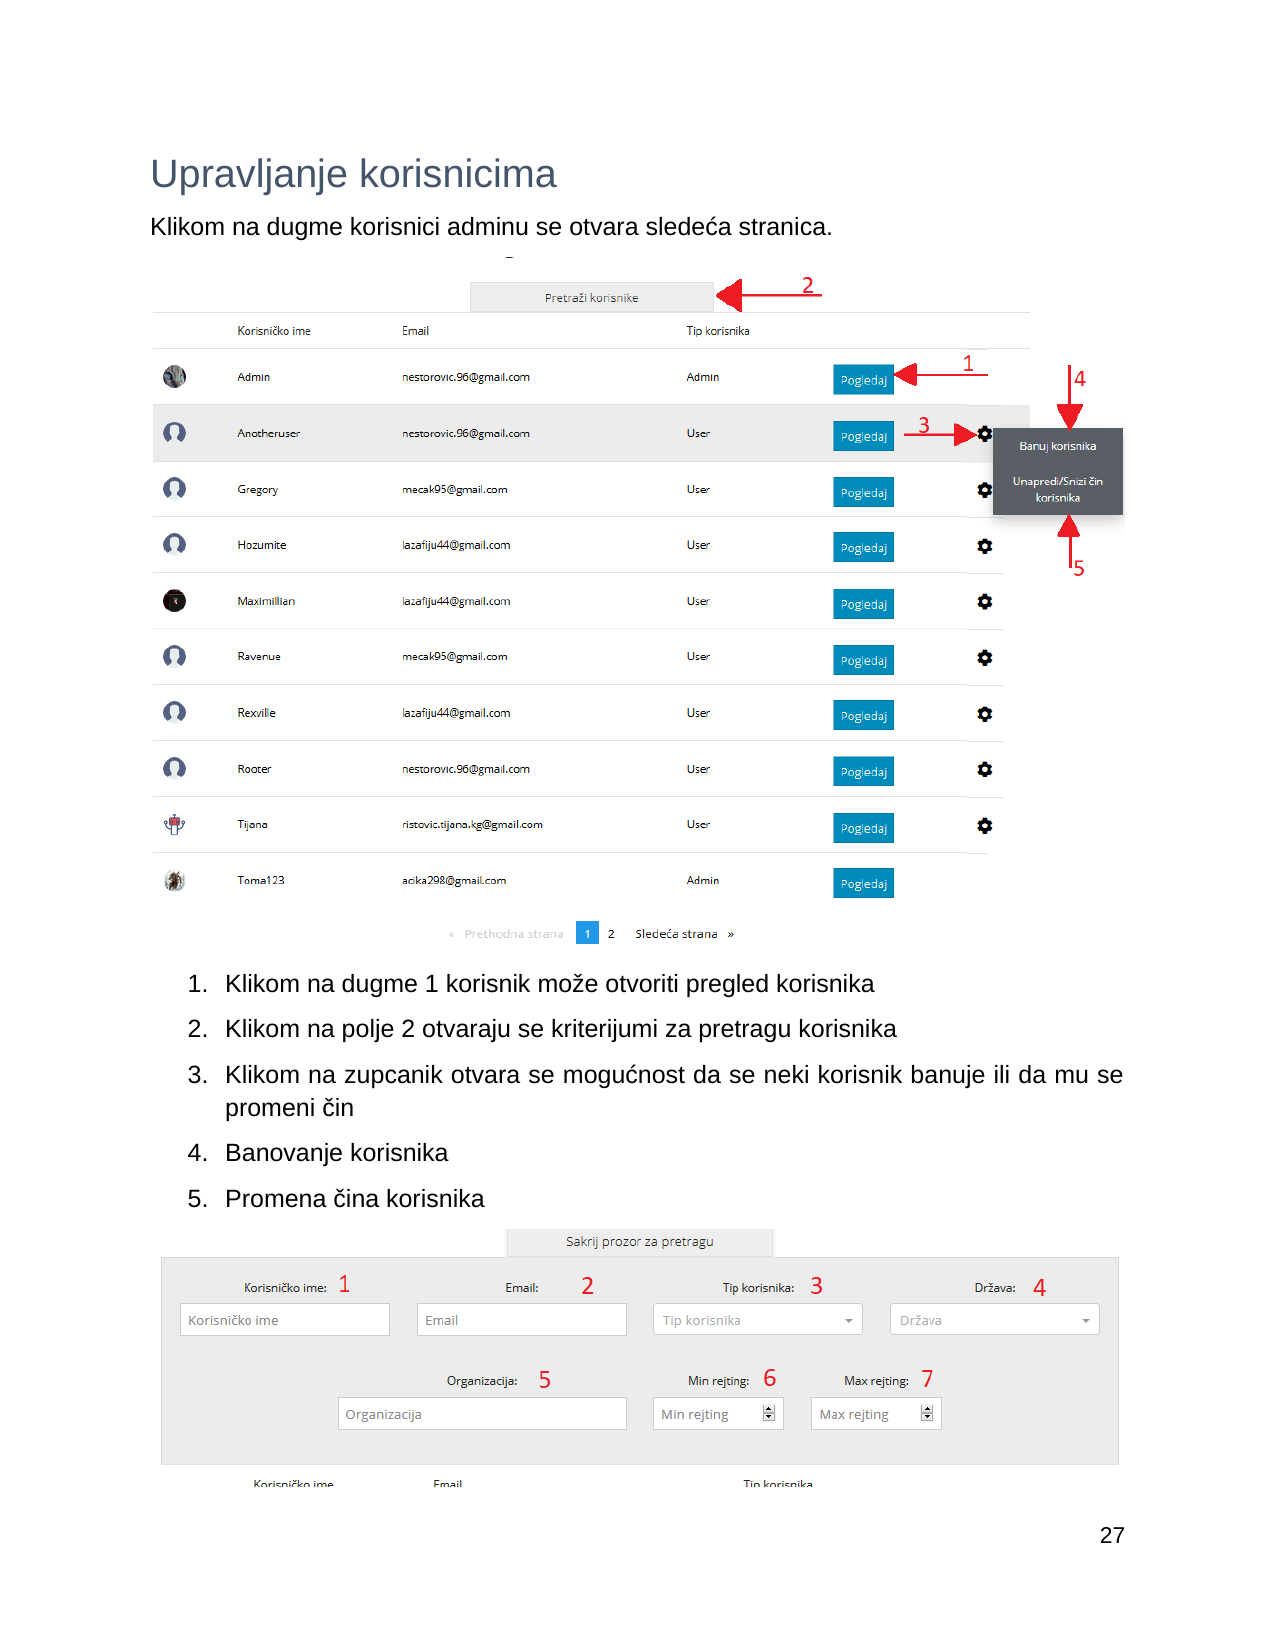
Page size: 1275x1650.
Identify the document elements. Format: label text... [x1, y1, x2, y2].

list Klikom na dugme 1 korisnik može otvoriti pregled korisnika [187, 969, 1125, 997]
picture [150, 257, 1125, 952]
text Klikom na dugme korisnici adminu se otvara sledeća stranica. [150, 212, 1125, 241]
list Promena čina korisnika [187, 1184, 1125, 1212]
list Banovanje korisnika [187, 1138, 1125, 1167]
picture [150, 1229, 1125, 1487]
list Klikom na zupcanik otvara se mogućnost da se neki korisnik banuje ili da mu se promeni čin [187, 1060, 1125, 1121]
list Klikom na polje 2 otvaraju se kriterijumi za pretragu korisnika [187, 1014, 1125, 1043]
text Upravljanje korisnicima [150, 150, 1125, 196]
